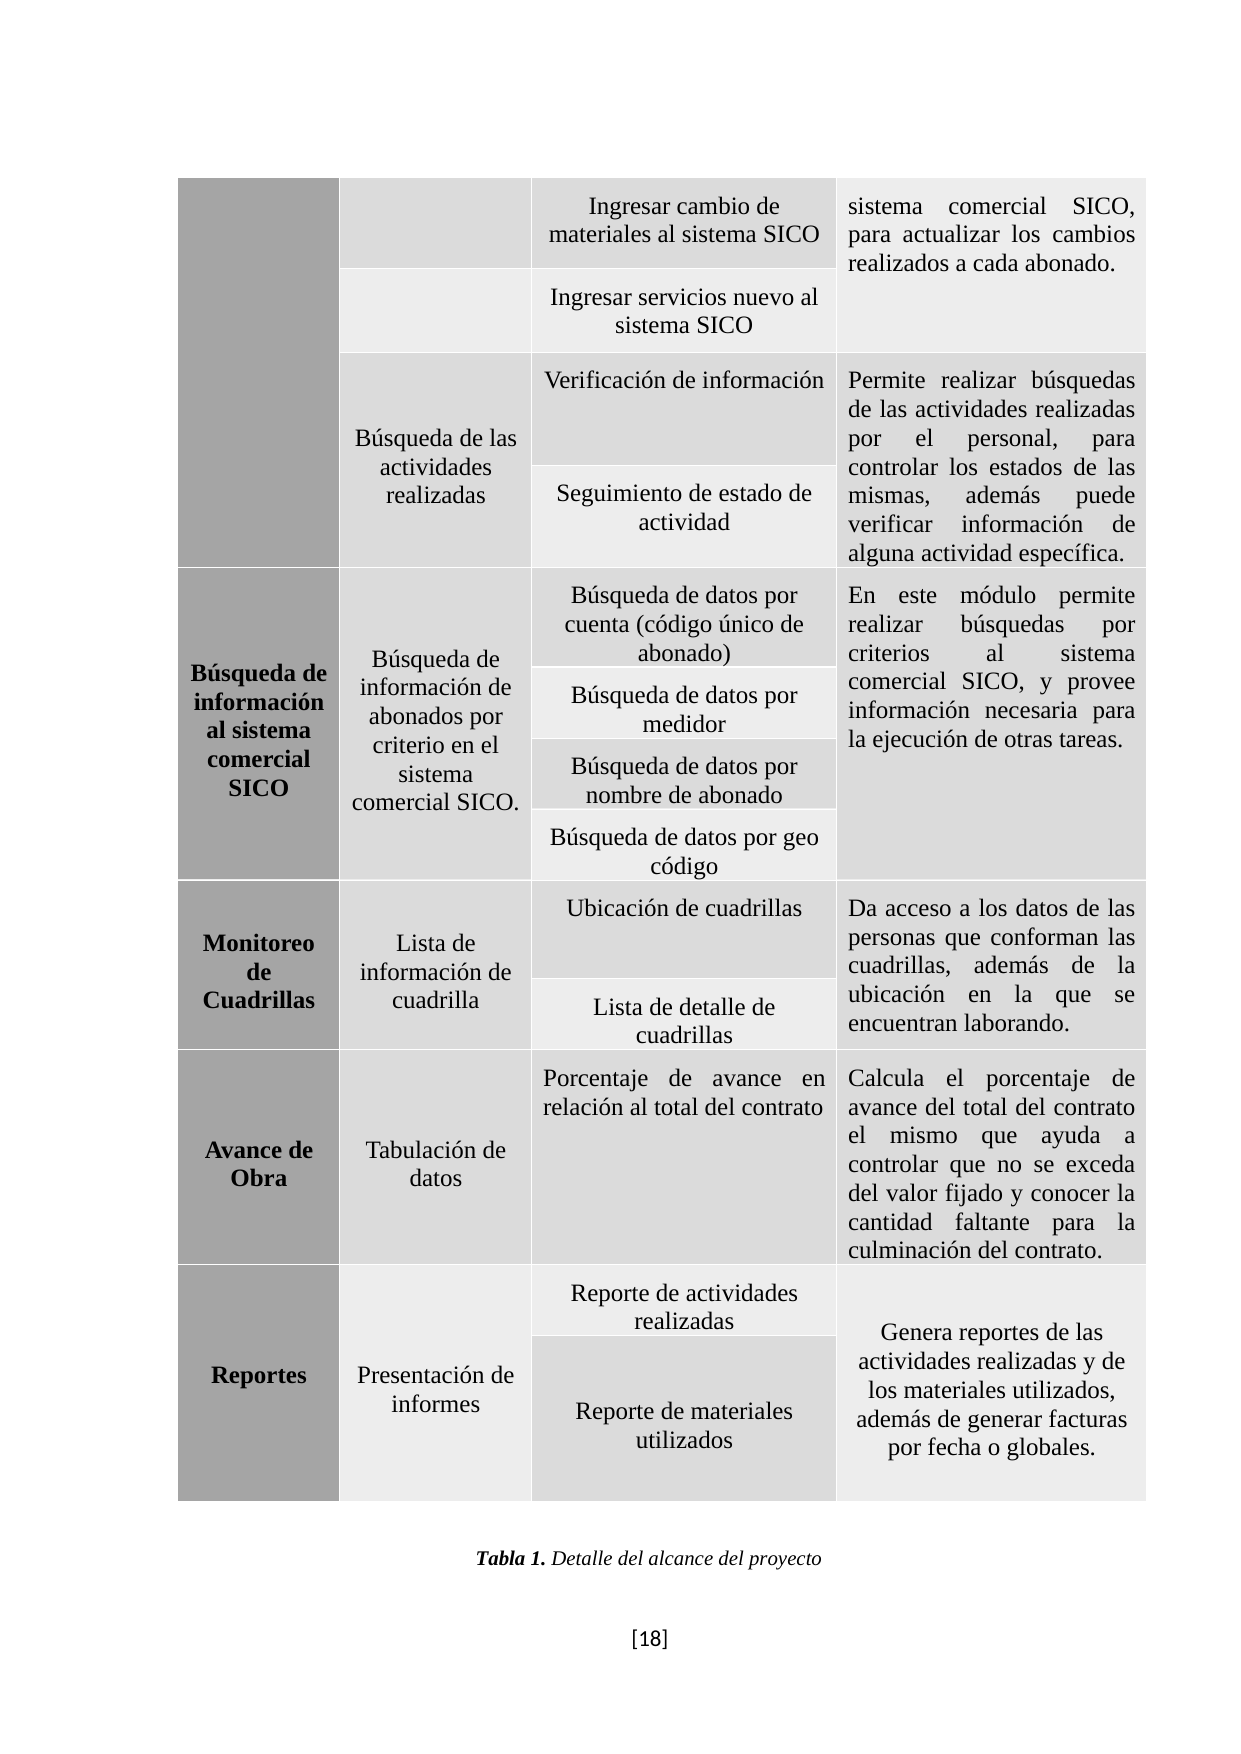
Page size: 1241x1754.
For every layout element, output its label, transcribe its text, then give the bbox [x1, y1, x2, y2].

table_cell En este módulo permite realizar búsquedas por criterios al sistema comercial SICO, y provee información necesaria para la ejecución de otras tareas. [837, 568, 1146, 879]
table_cell Presentación de informes [340, 1265, 531, 1501]
table_cell Búsqueda de datos por geo código [532, 810, 836, 879]
table_cell Genera reportes de las actividades realizadas y de los materiales utilizados, además de generar facturas por fecha o globales. [837, 1265, 1146, 1501]
table_cell Búsqueda de datos por nombre de abonado [532, 739, 836, 808]
text Tabla 1. Detalle del alcance del proyecto [177, 1546, 1122, 1570]
table_cell Ingresar servicios nuevo al sistema SICO [532, 269, 836, 352]
table_cell Tabulación de datos [340, 1050, 531, 1264]
table_cell Ubicación de cuadrillas [532, 881, 836, 978]
table_cell Ingresar cambio de materiales al sistema SICO [532, 178, 836, 268]
table_cell Búsqueda de datos por medidor [532, 668, 836, 737]
table_cell [340, 269, 531, 352]
table_cell Porcentaje de avance en relación al total del contrato [532, 1050, 836, 1264]
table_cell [178, 178, 339, 567]
table_cell Búsqueda de datos por cuenta (código único de abonado) [532, 568, 836, 666]
table_cell Da acceso a los datos de las personas que conforman las cuadrillas, además de la ubicación en la que se encuentran laborando. [837, 881, 1146, 1049]
table_cell Búsqueda de información de abonados por criterio en el sistema comercial SICO. [340, 568, 531, 879]
table_cell Monitoreo de Cuadrillas [178, 881, 339, 1049]
table_cell Lista de detalle de cuadrillas [532, 979, 836, 1049]
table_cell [837, 178, 1146, 352]
table_cell Búsqueda de las actividades realizadas [340, 353, 531, 567]
table_cell Reporte de materiales utilizados [532, 1336, 836, 1501]
table_cell Reportes [178, 1265, 339, 1501]
table_cell Permite realizar búsquedas de las actividades realizadas por el personal, para controlar los estados de las mismas, además puede verificar información de alguna actividad específica. [837, 353, 1146, 567]
table_cell Avance de Obra [178, 1050, 339, 1264]
table_cell Lista de información de cuadrilla [340, 881, 531, 1049]
table_cell Verificación de información [532, 353, 836, 465]
table_cell [340, 178, 531, 268]
table_cell Búsqueda de información al sistema comercial SICO [178, 568, 339, 879]
table_cell Calcula el porcentaje de avance del total del contrato el mismo que ayuda a controlar que no se exceda del valor fijado y conocer la cantidad faltante para la culminación del contrato. [837, 1050, 1146, 1264]
table_cell Seguimiento de estado de actividad [532, 466, 836, 567]
table_cell Reporte de actividades realizadas [532, 1265, 836, 1335]
